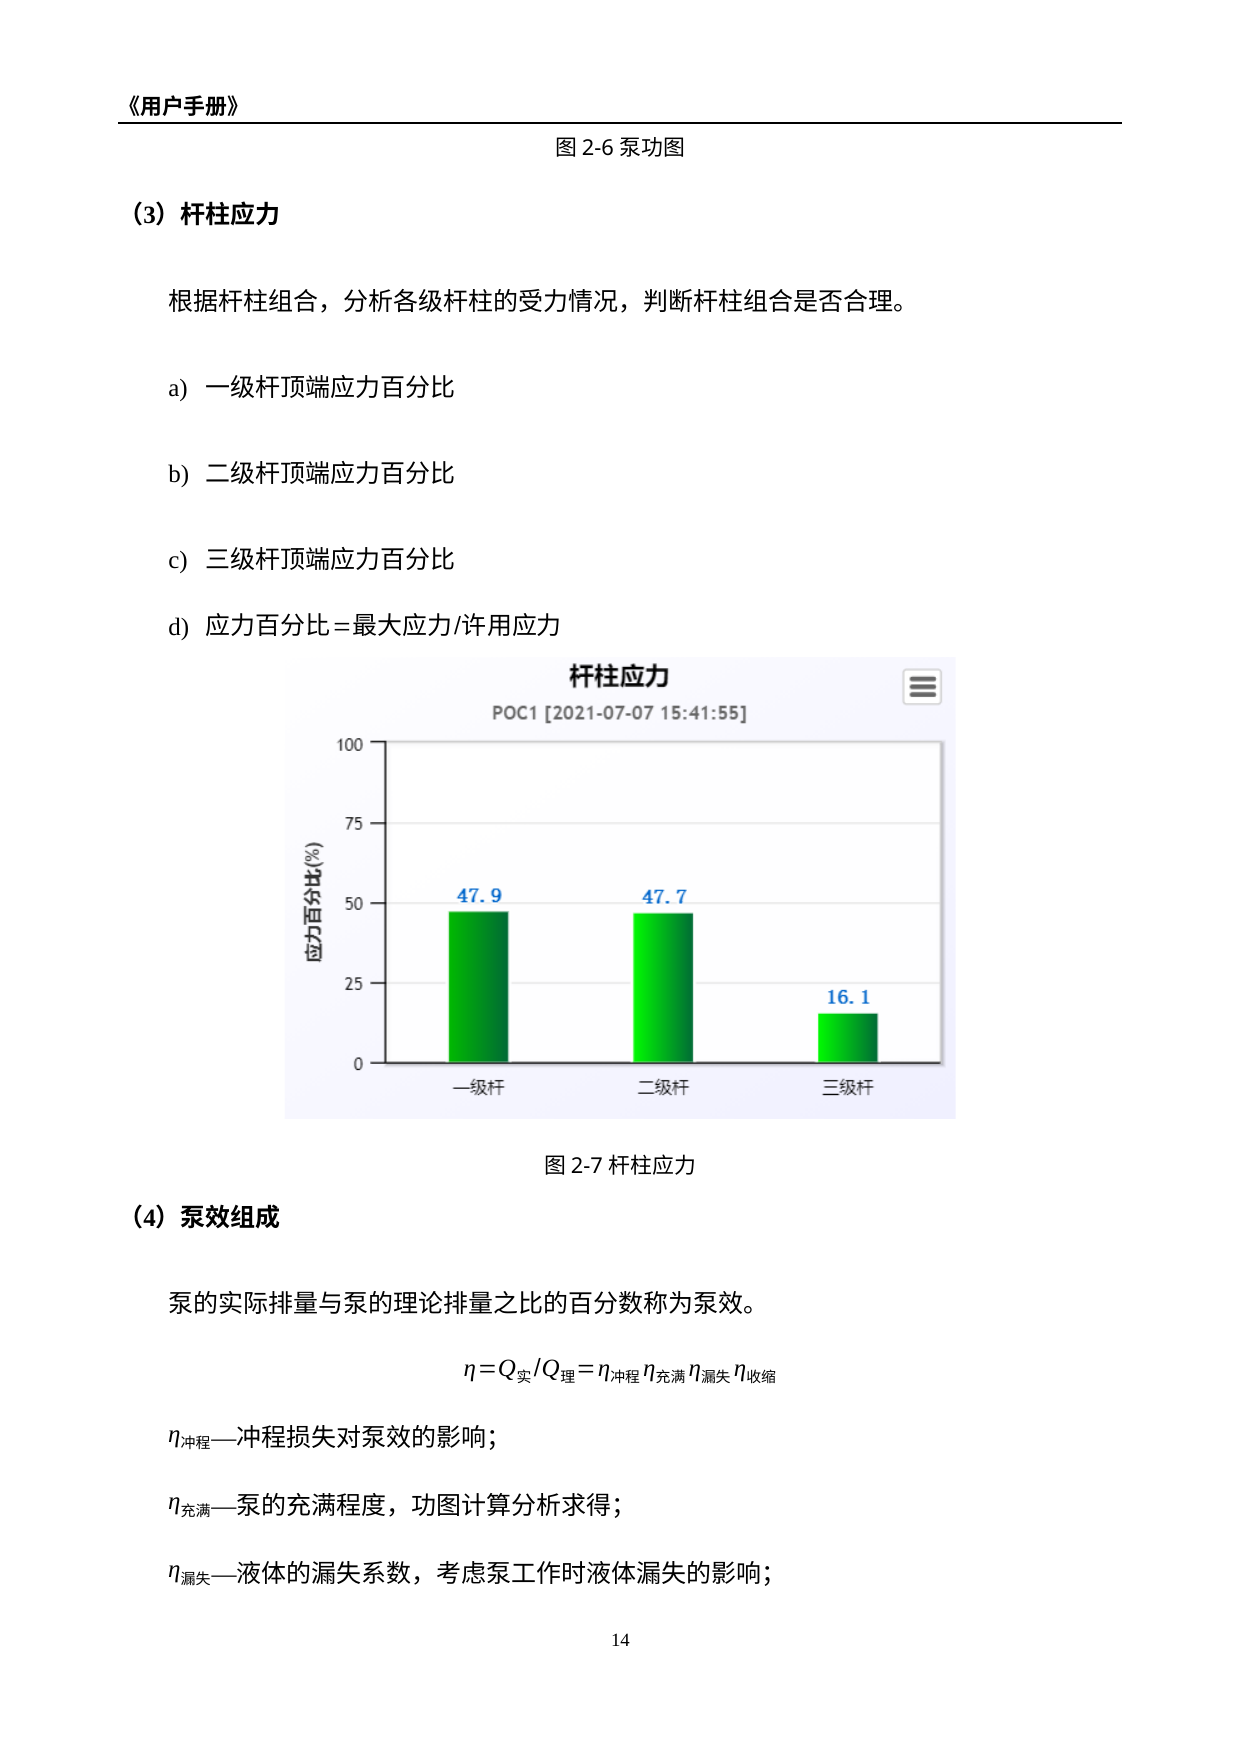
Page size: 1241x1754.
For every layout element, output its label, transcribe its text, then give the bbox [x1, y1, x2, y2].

list 一级杆顶端应力百分比 [118, 351, 1122, 419]
text 泵的实际排量与泵的理论排量之比的百分数称为泵效。 [118, 1267, 1122, 1335]
text —泵的充满程度，功图计算分析求得； [118, 1470, 1122, 1538]
text —液体的漏失系数，考虑泵工作时液体漏失的影响； [118, 1538, 1122, 1606]
list 三级杆顶端应力百分比 [118, 523, 1122, 591]
text —冲程损失对泵效的影响； [118, 1402, 1122, 1470]
text 图2-6 泵功图 [118, 129, 1122, 163]
list 二级杆顶端应力百分比 [118, 437, 1122, 505]
text 图2-7 杆柱应力 [118, 1147, 1122, 1181]
text （3）杆柱应力 [118, 179, 1122, 247]
picture [284, 657, 956, 1119]
text 根据杆柱组合，分析各级杆柱的受力情况，判断杆柱组合是否合理。 [118, 265, 1122, 333]
text （4）泵效组成 [118, 1181, 1122, 1249]
